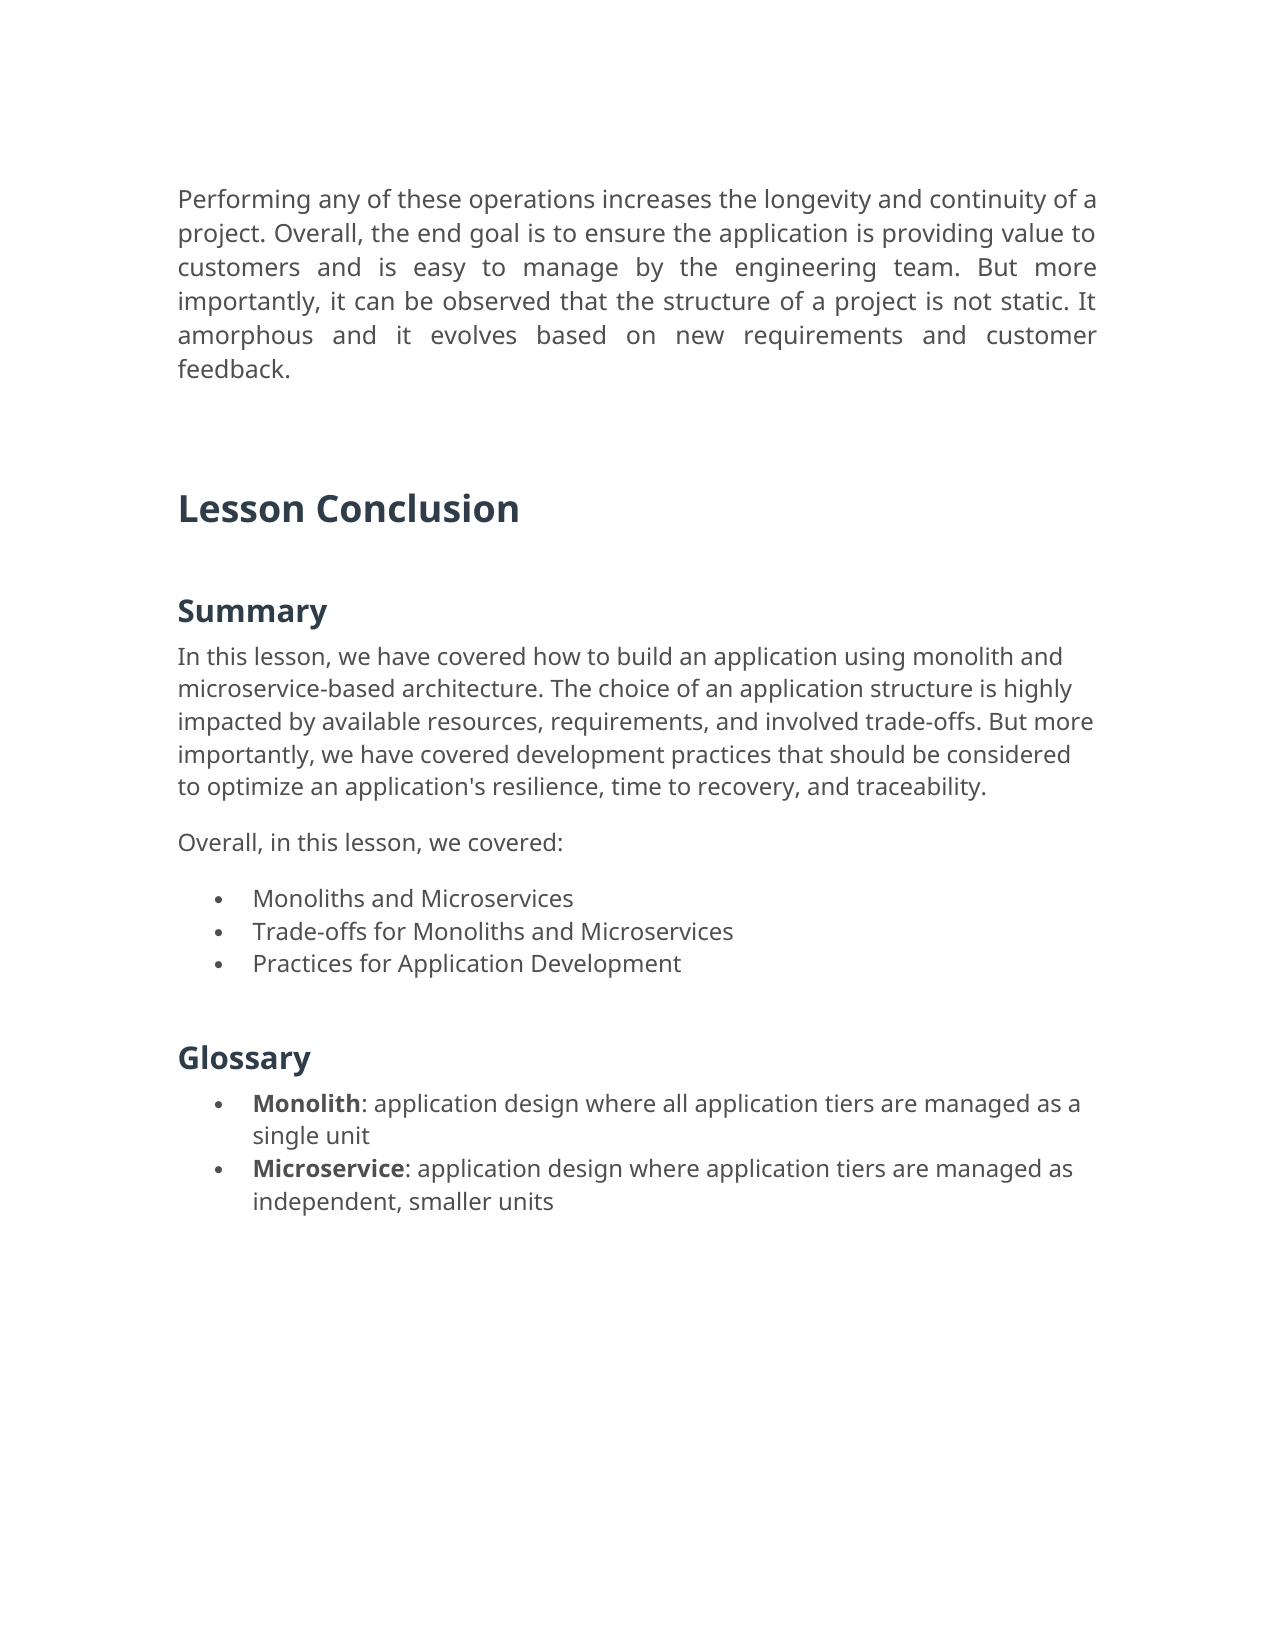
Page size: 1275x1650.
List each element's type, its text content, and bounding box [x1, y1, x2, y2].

list Monolith: application design where all application tiers are managed as a single unit [215, 1087, 1098, 1152]
list Trade-offs for Monoliths and Microservices [215, 915, 1098, 947]
text Glossary [177, 1036, 1098, 1079]
text Overall, in this lesson, we covered: [177, 826, 1098, 859]
text Summary [177, 589, 1098, 632]
subtitle Lesson Conclusion [177, 482, 1098, 533]
text Performing any of these operations increases the longevity and continuity of a project. Overall, the end goal is to ensure the application is providing value to customers and is easy to manage by the engineering team. But more importantly, it can be observed that the structure of a project is not static. It amorphous and it evolves based on new requirements and customer feedback. [177, 182, 1098, 386]
list Practices for Application Development [215, 947, 1098, 980]
list Monoliths and Microservices [215, 882, 1098, 915]
list Microservice: application design where application tiers are managed as independent, smaller units [215, 1152, 1098, 1217]
text In this lesson, we have covered how to build an application using monolith and microservice-based architecture. The choice of an application structure is highly impacted by available resources, requirements, and involved trade-offs. But more importantly, we have covered development practices that should be considered to optimize an application's resilience, time to recovery, and traceability. [177, 639, 1098, 803]
